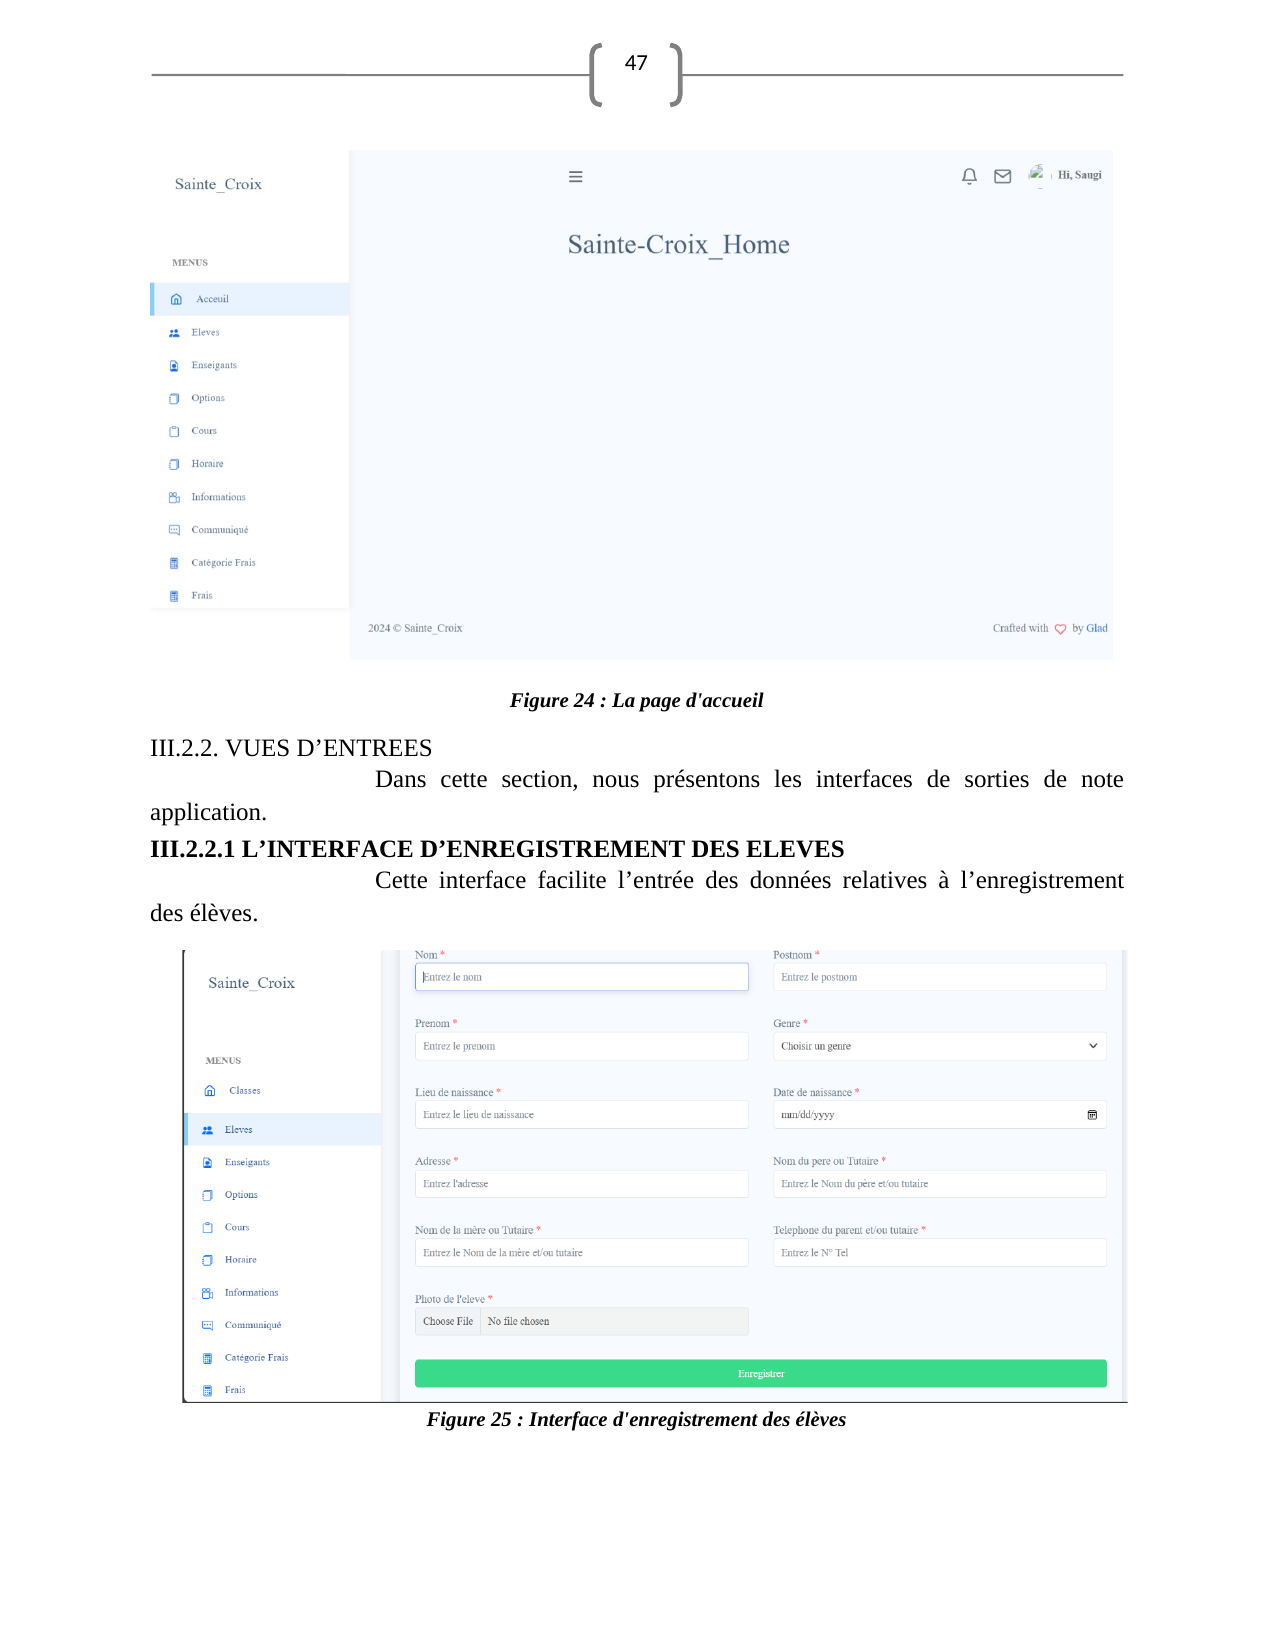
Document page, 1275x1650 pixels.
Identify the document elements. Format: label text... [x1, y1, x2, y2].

text Dans cette section, nous présentons les interfaces de sorties de note application. [150, 764, 1125, 826]
text Figure 25 : Interface d'enregistrement des élèves [150, 1407, 1125, 1431]
subtitle III.2.2.1 L’INTERFACE D’ENREGISTREMENT DES ELEVES [150, 834, 1125, 863]
picture [150, 150, 1113, 660]
subtitle III.2.2. VUES D’ENTREES [150, 733, 1125, 762]
picture [182, 950, 1128, 1403]
text Figure 24 : La page d'accueil [150, 688, 1125, 712]
text Cette interface facilite l’entrée des données relatives à l’enregistrement des élèves. [150, 865, 1125, 927]
